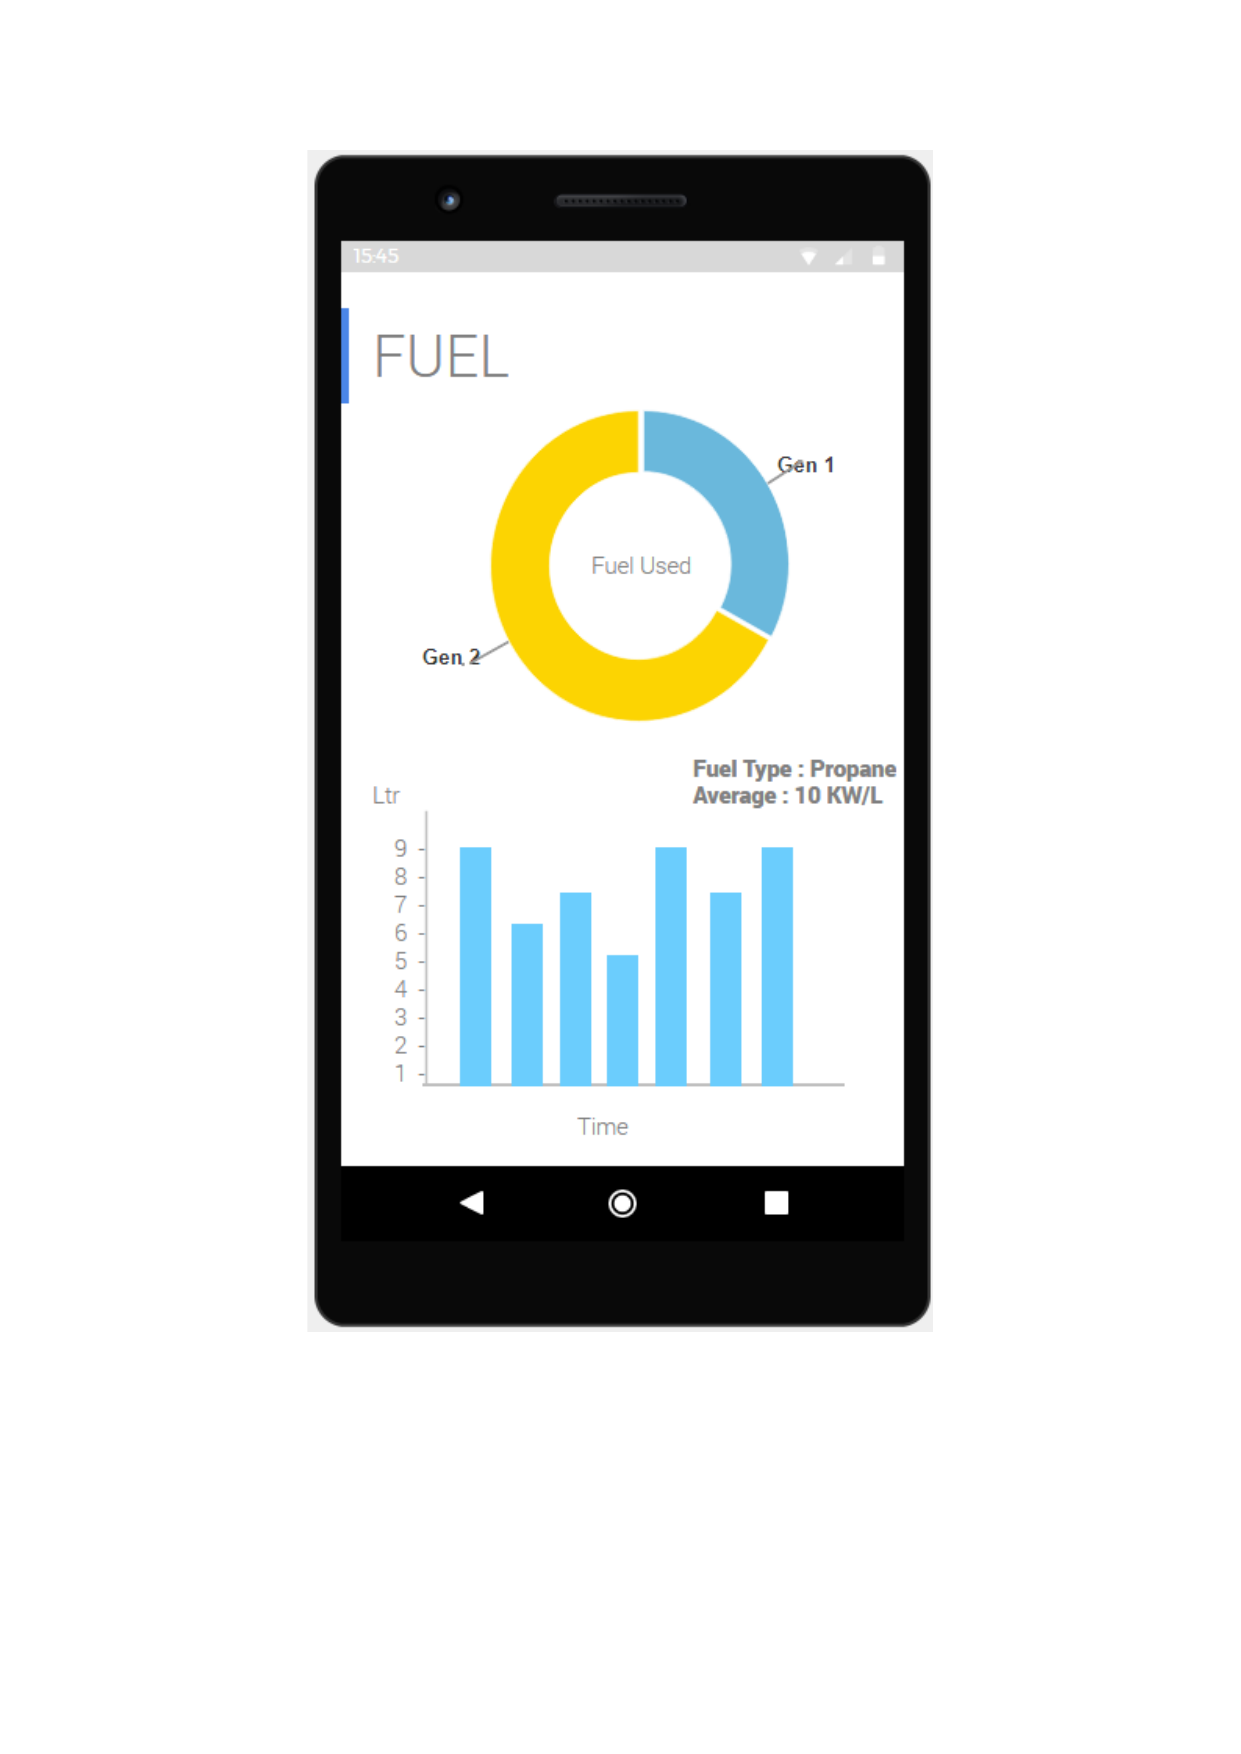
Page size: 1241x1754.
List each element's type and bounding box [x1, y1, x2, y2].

picture [307, 150, 933, 1332]
